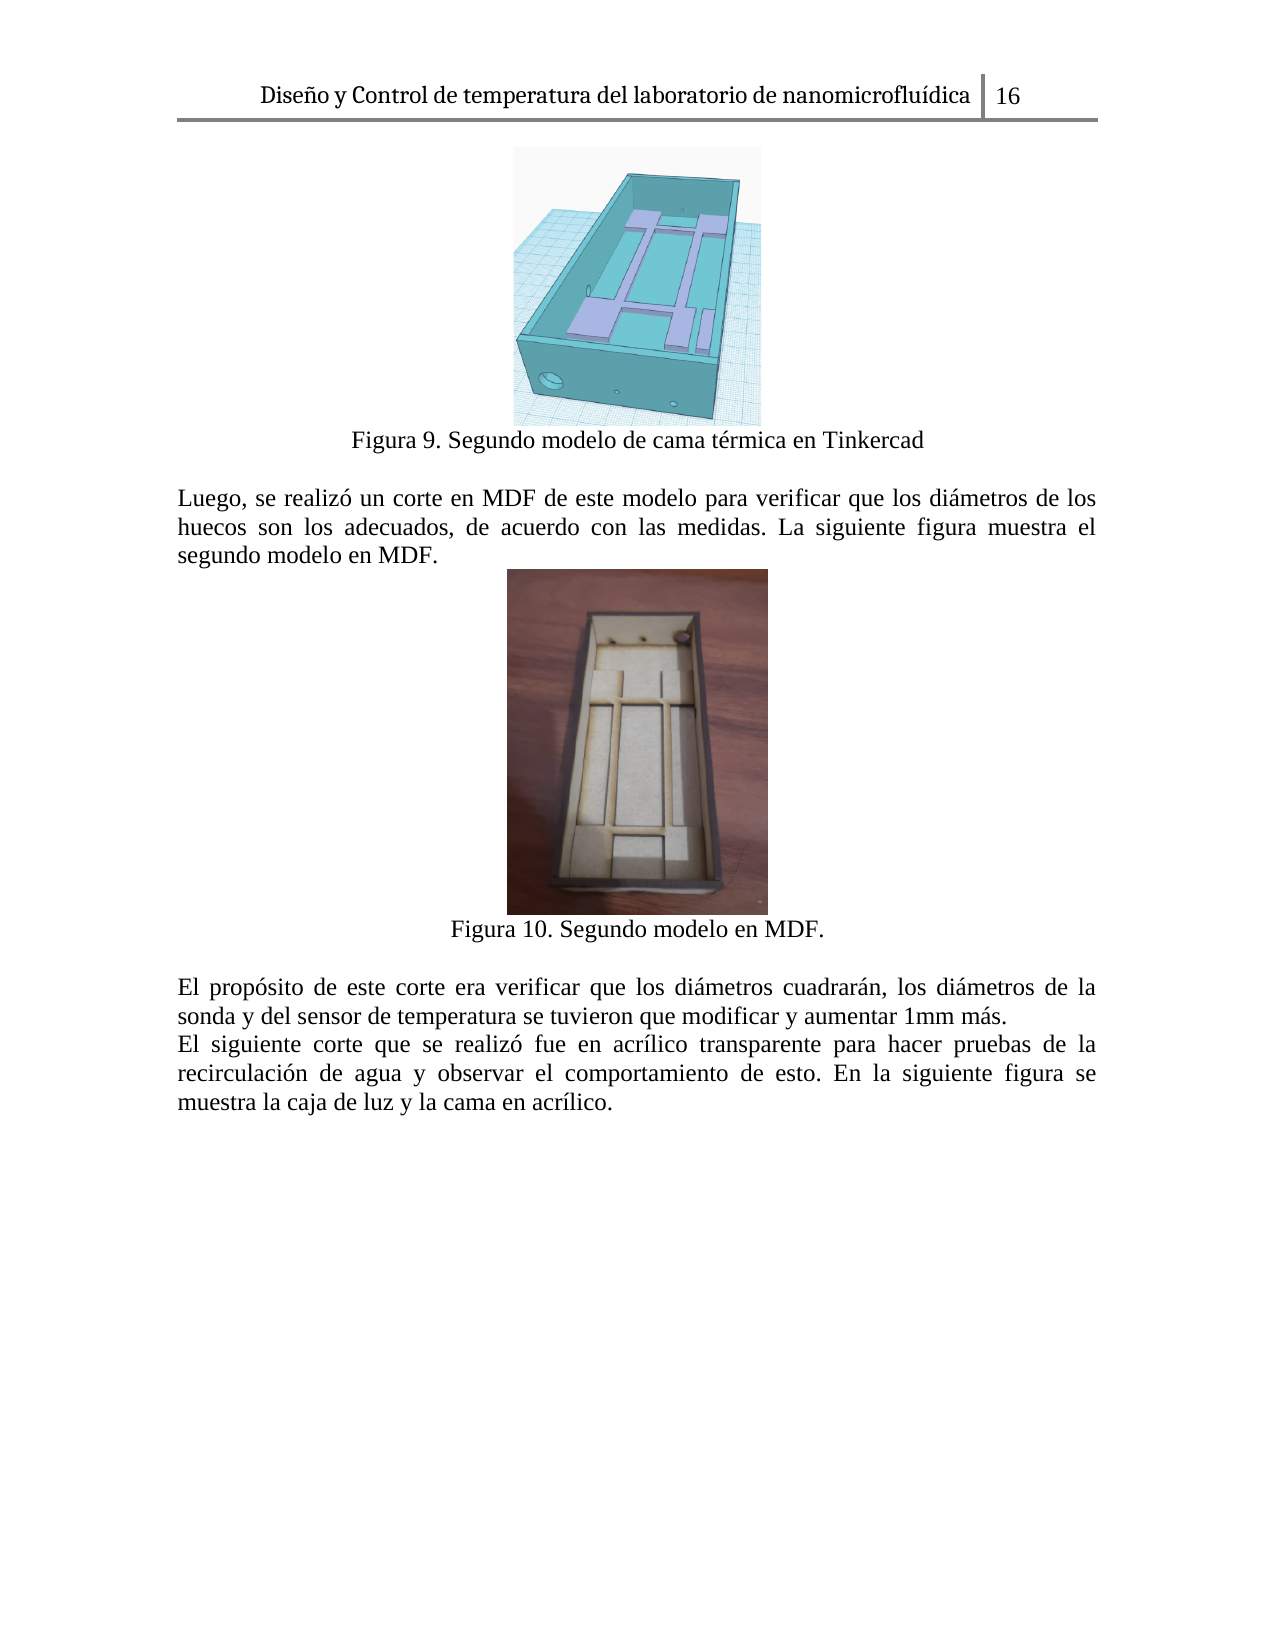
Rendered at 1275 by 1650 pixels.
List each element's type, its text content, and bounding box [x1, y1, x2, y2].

text Figura 10. Segundo modelo en MDF. [177, 914, 1098, 943]
picture [513, 147, 762, 426]
picture [507, 569, 768, 915]
text El propósito de este corte era verificar que los diámetros cuadrarán, los diámetros de la sonda y del sensor de temperatura se tuvieron que modificar y aumentar 1mm más. [177, 972, 1098, 1029]
text Luego, se realizó un corte en MDF de este modelo para verificar que los diámetros de los huecos son los adecuados, de acuerdo con las medidas. La siguiente figura muestra el segundo modelo en MDF. [177, 483, 1098, 569]
text El siguiente corte que se realizó fue en acrílico transparente para hacer pruebas de la recirculación de agua y observar el comportamiento de esto. En la siguiente figura se muestra la caja de luz y la cama en acrílico. [177, 1029, 1098, 1116]
text Figura 9. Segundo modelo de cama térmica en Tinkercad [177, 425, 1098, 454]
